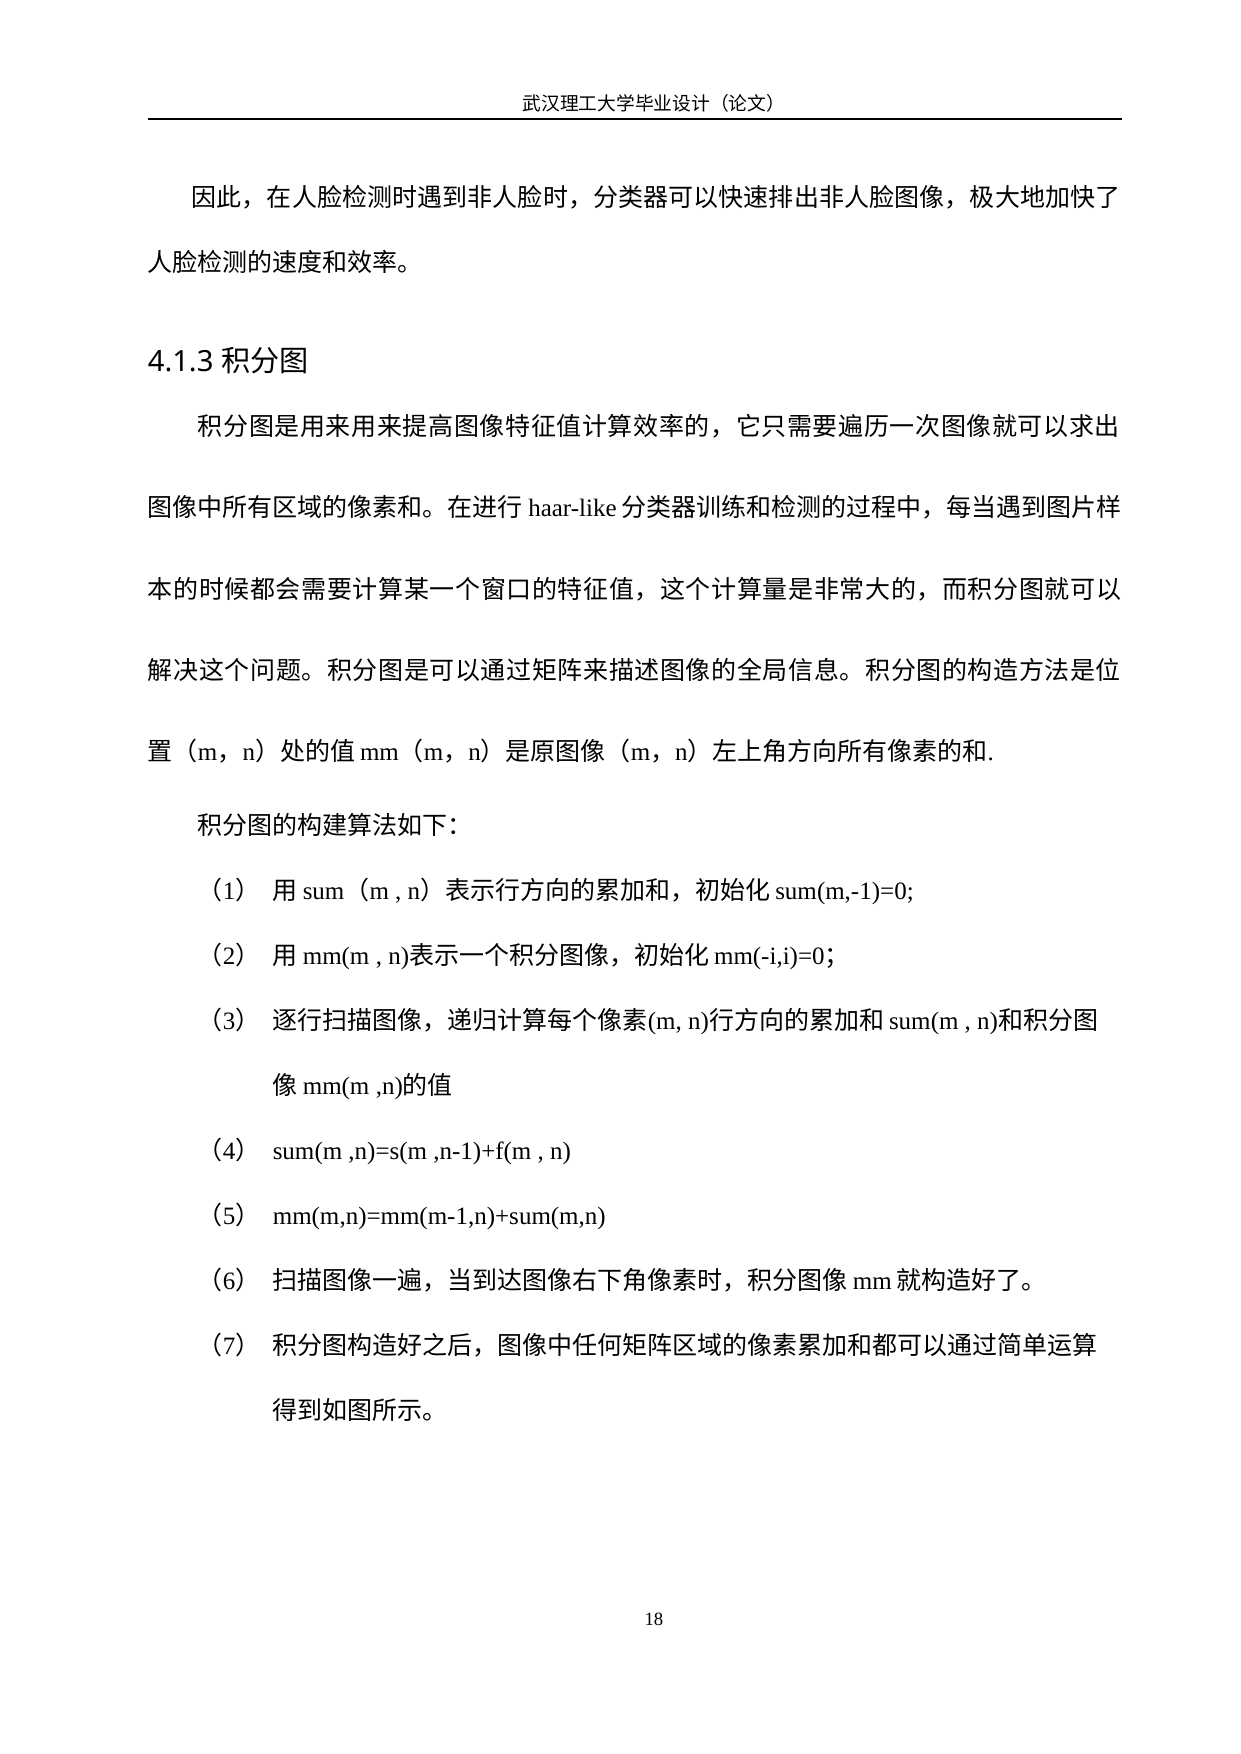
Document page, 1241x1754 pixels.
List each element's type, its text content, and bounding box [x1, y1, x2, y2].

list mm(m,n)=mm(m-1,n)+sum(m,n) [198, 1181, 1122, 1246]
list 积分图构造好之后，图像中任何矩阵区域的像素累加和都可以通过简单运算得到如图所示。 [198, 1311, 1122, 1441]
text 因此，在人脸检测时遇到非人脸时，分类器可以快速排出非人脸图像，极大地加快了人脸检测的速度和效率。 [148, 163, 1122, 293]
list sum(m ,n)=s(m ,n-1)+f(m , n) [198, 1116, 1122, 1181]
list 用sum（m , n）表示行方向的累加和，初始化sum(m,-1)=0; [198, 856, 1122, 921]
list 扫描图像一遍，当到达图像右下角像素时，积分图像mm就构造好了。 [198, 1246, 1122, 1311]
list 用mm(m , n)表示一个积分图像，初始化mm(-i,i)=0； [198, 921, 1122, 986]
text 积分图是用来用来提高图像特征值计算效率的，它只需要遍历一次图像就可以求出图像中所有区域的像素和。在进行haar-like分类器训练和检测的过程中，每当遇到图片样本的时候都会需要计算某一个窗口的特征值，这个计算量是非常大的，而积分图就可以解决这个问题。积分图是可以通过矩阵来描述图像的全局信息。积分图的构造方法是位置（m，n）处的值mm（m，n）是原图像（m，n）左上角方向所有像素的和. [148, 392, 1122, 782]
text 积分图的构建算法如下： [198, 791, 1122, 856]
subtitle 4.1.3 积分图 [148, 326, 1122, 391]
list 逐行扫描图像，递归计算每个像素(m, n)行方向的累加和sum(m , n)和积分图像mm(m ,n)的值 [198, 986, 1122, 1116]
